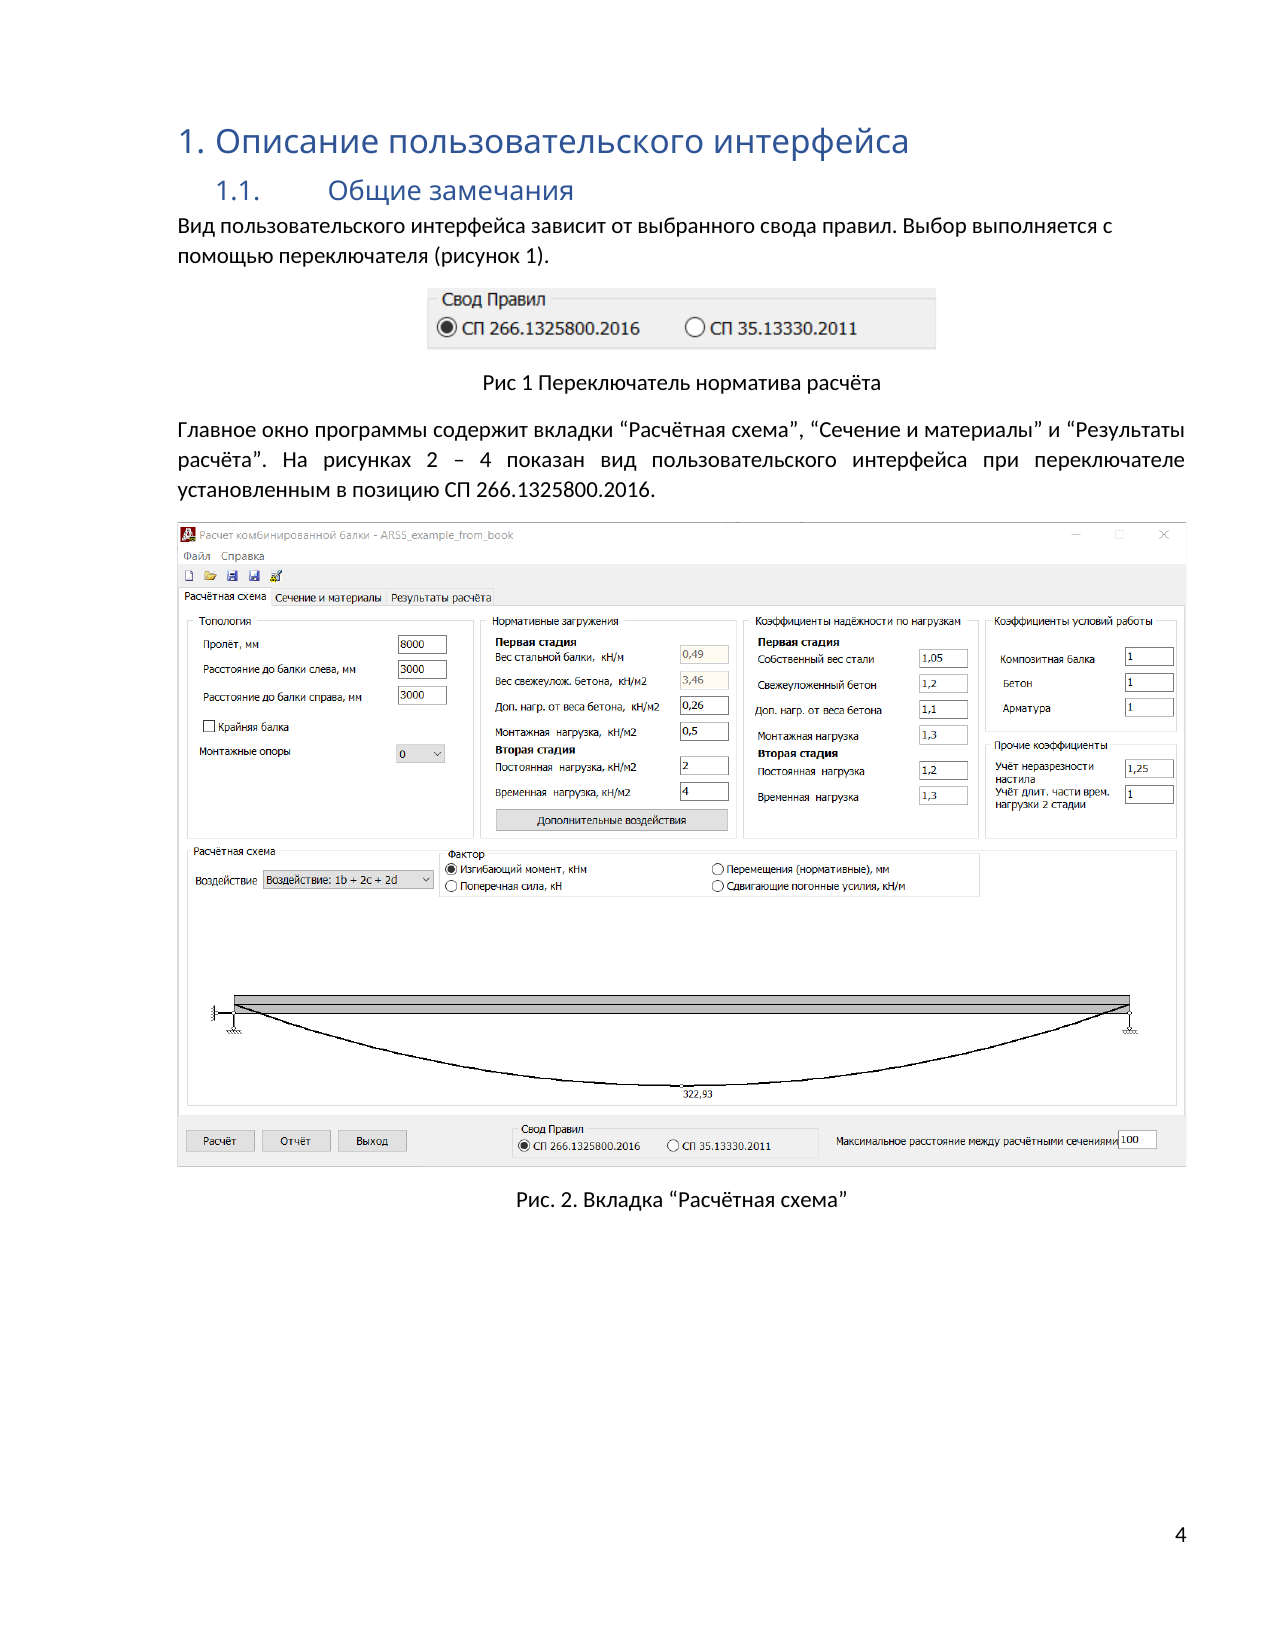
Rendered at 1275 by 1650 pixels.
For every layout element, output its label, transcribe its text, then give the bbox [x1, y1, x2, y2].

picture [177, 522, 1187, 1167]
subtitle Общие замечания [215, 171, 1186, 208]
text Рис. 2. Вкладка “Расчётная схема” [177, 1185, 1186, 1213]
subtitle Описание пользовательского интерфейса [177, 118, 1186, 163]
text Вид пользовательского интерфейса зависит от выбранного свода правил. Выбор выполняется с помощью переключателя (рисунок 1). [177, 211, 1186, 269]
text Рис 1 Переключатель норматива расчёта [177, 368, 1186, 396]
text Главное окно программы содержит вкладки “Расчётная схема”, “Сечение и материалы” и “Результаты расчёта”. На рисунках 2 – 4 показан вид пользовательского интерфейса при переключателе установленным в позицию СП 266.1325800.2016. [177, 415, 1186, 503]
picture [427, 288, 937, 350]
